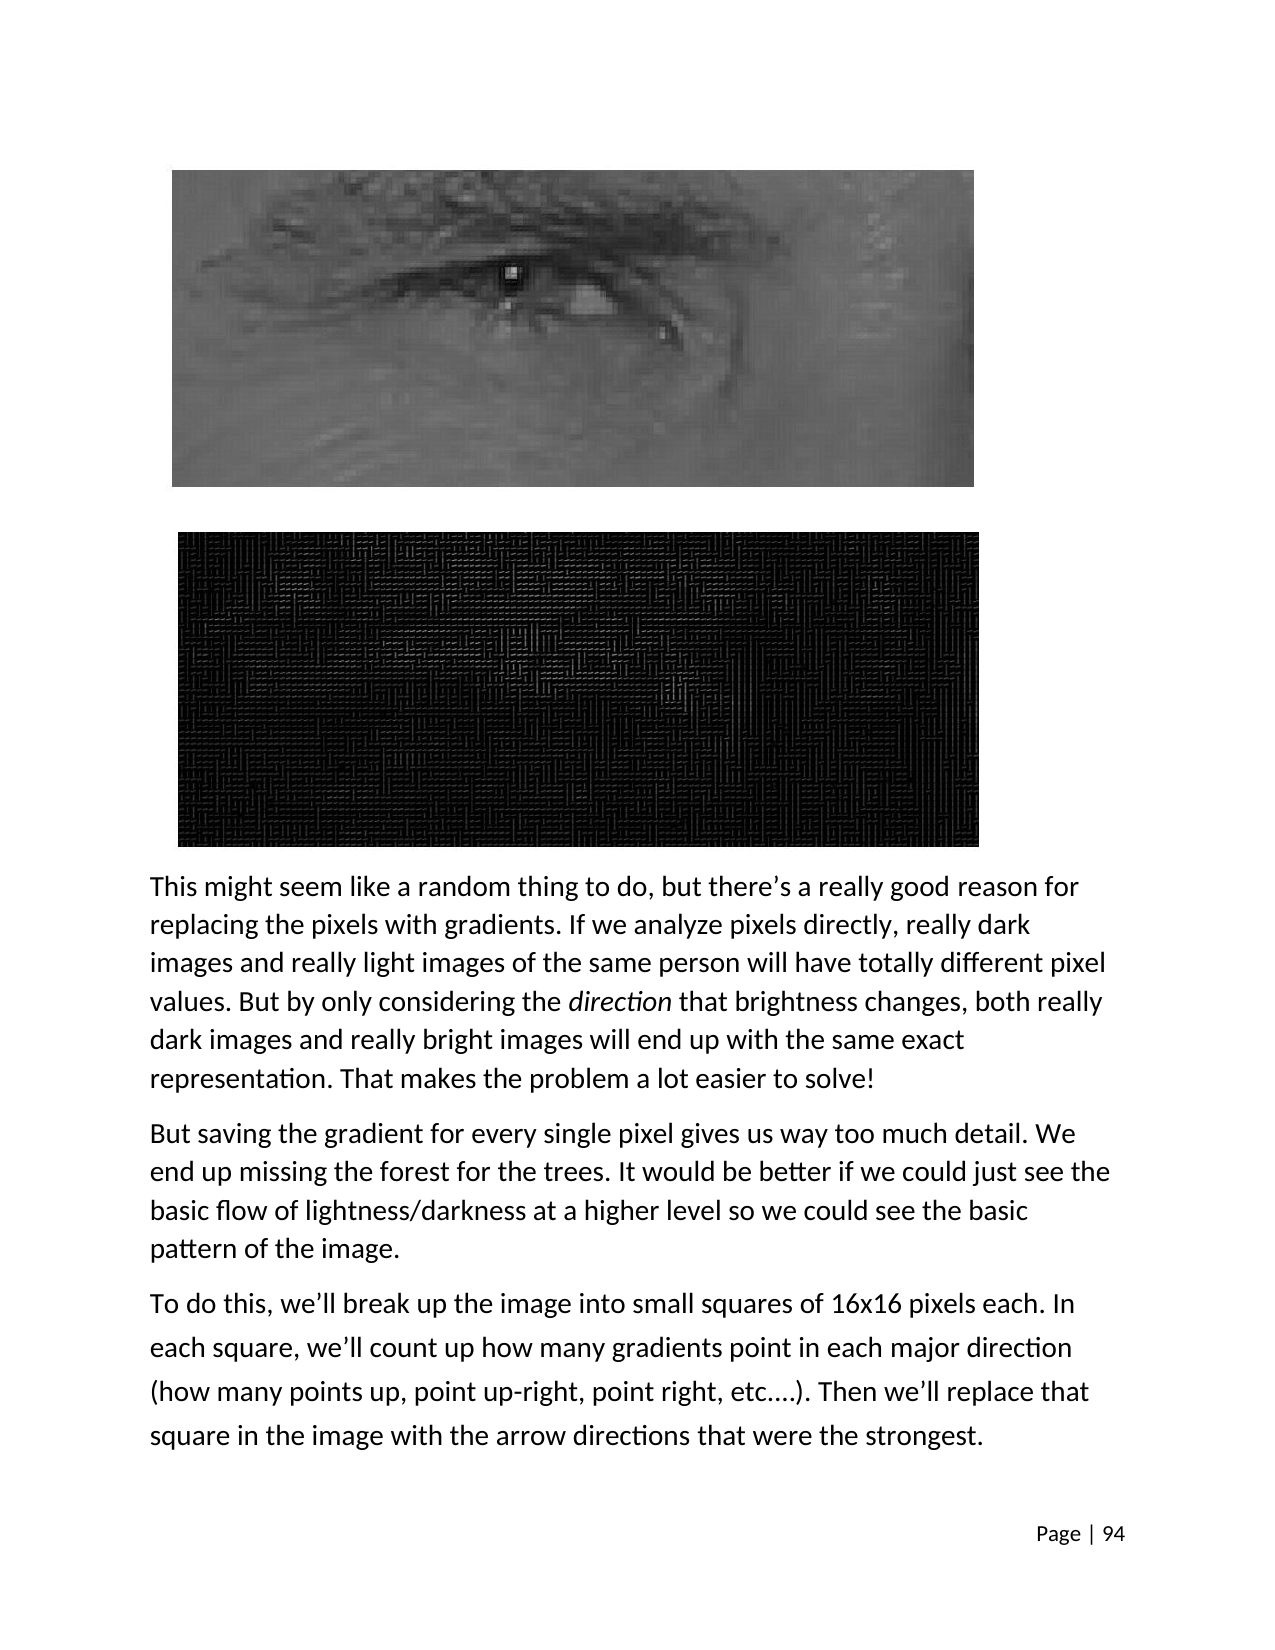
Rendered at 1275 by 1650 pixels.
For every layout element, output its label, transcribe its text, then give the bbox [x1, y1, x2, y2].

picture [150, 149, 999, 505]
text To do this, we’ll break up the image into small squares of 16x16 pixels each. In each square, we’ll count up how many gradients point in each major direction (how many points up, point up-right, point right, etc.…). Then we’ll replace that square in the image with the arrow directions that were the strongest. [149, 1285, 1120, 1452]
picture [150, 524, 1004, 866]
text This might seem like a random thing to do, but there’s a really good reason for replacing the pixels with gradients. If we analyze pixels directly, really dark images and really light images of the same person will have totally different pixel values. But by only considering the direction that brightness changes, both really dark images and really bright images will end up with the same exact representation. That makes the problem a lot easier to solve! [149, 868, 1110, 1096]
text But saving the gradient for every single pixel gives us way too much detail. We end up missing the forest for the trees. It would be better if we could just see the basic flow of lightness/darkness at a higher level so we could see the basic pattern of the image. [149, 1115, 1118, 1266]
